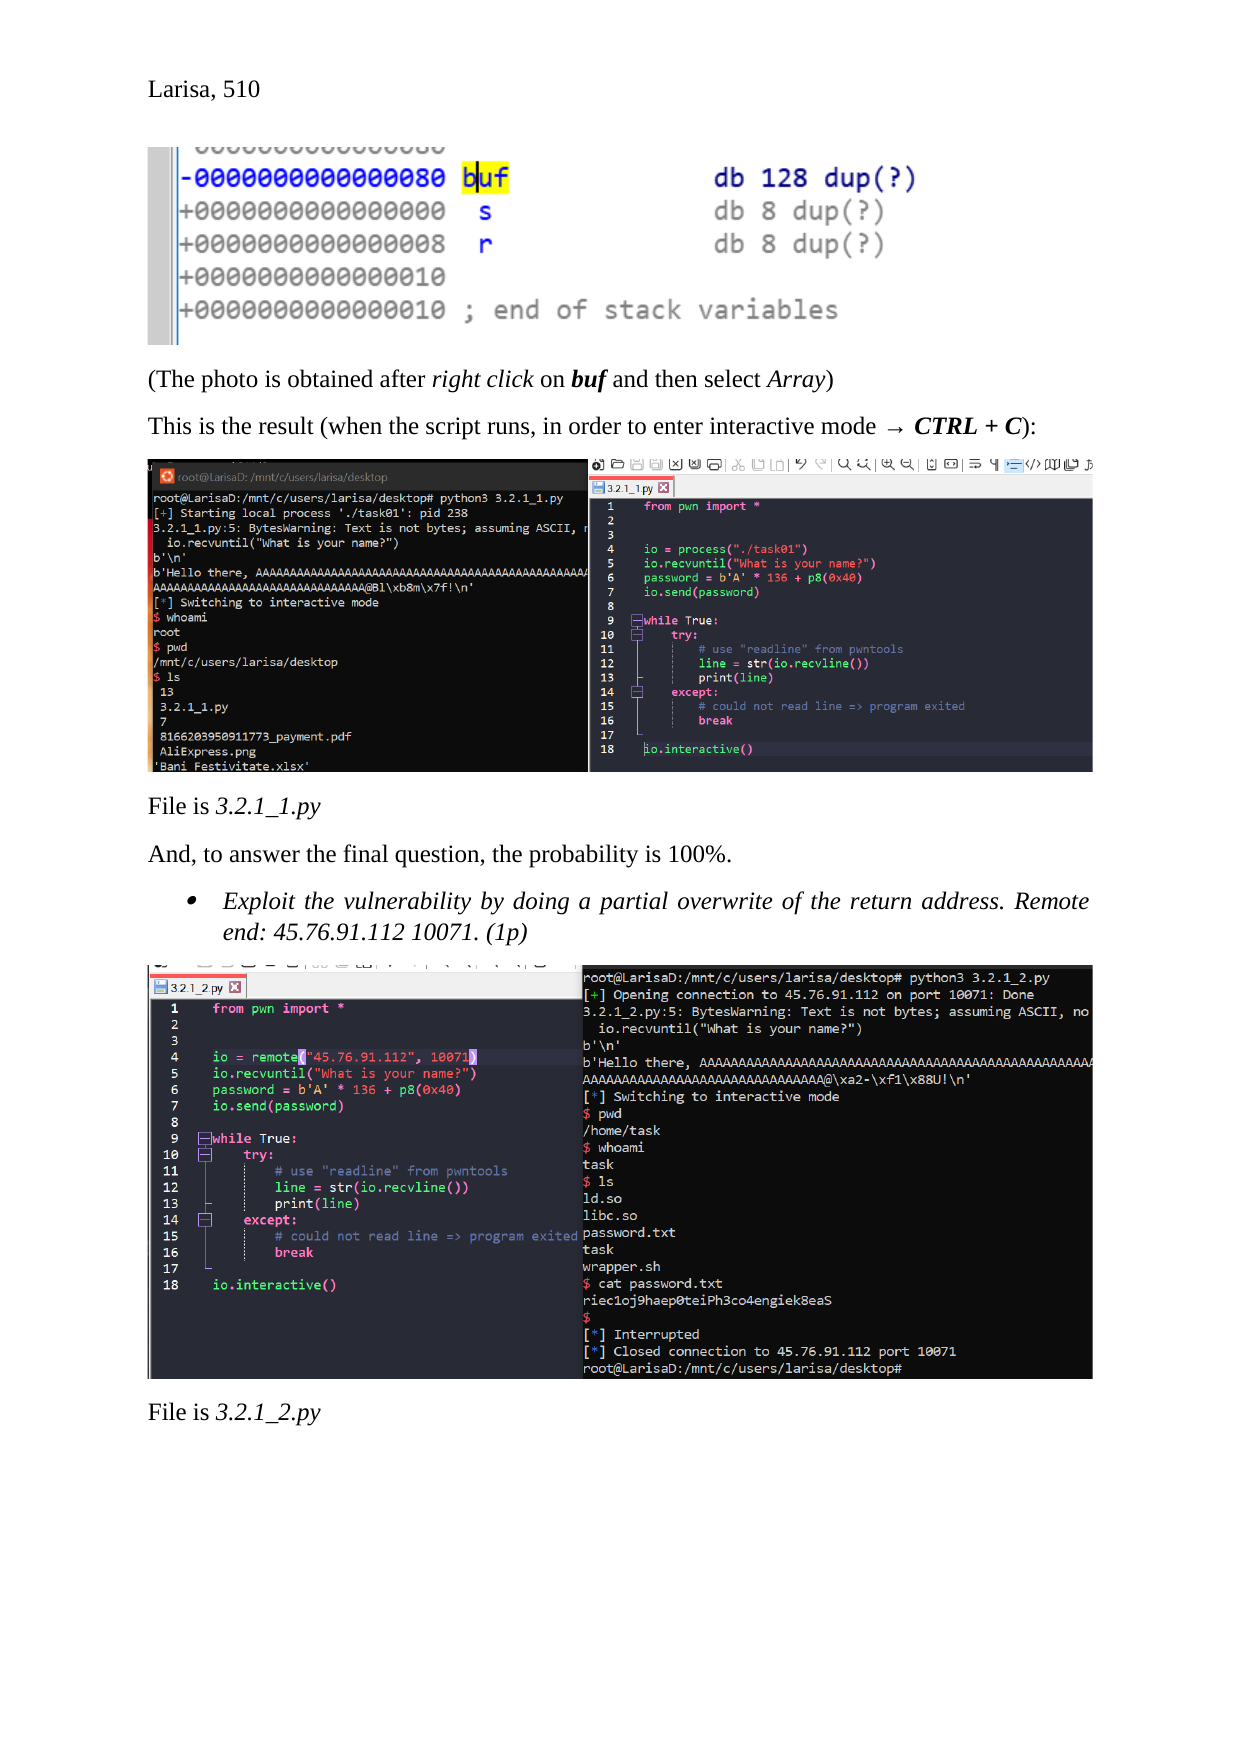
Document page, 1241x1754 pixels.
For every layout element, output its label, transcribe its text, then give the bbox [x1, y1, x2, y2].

text File is 3.2.1_2.py [148, 1397, 1093, 1426]
picture [147, 965, 1093, 1379]
text And, to answer the final question, the probability is 100%. [148, 839, 1093, 867]
list Exploit the vulnerability by doing a partial overwrite of the return address. Remote end: 45.76.91.112 10071. (1p) [185, 886, 1093, 946]
text (The photo is obtained after right click on buf and then select Array) [148, 364, 1093, 392]
picture [147, 459, 1093, 772]
text File is 3.2.1_1.py [148, 791, 1093, 820]
text This is the result (when the script runs, in order to enter interactive mode → CTRL + C): [148, 411, 1093, 440]
picture [147, 147, 1093, 345]
